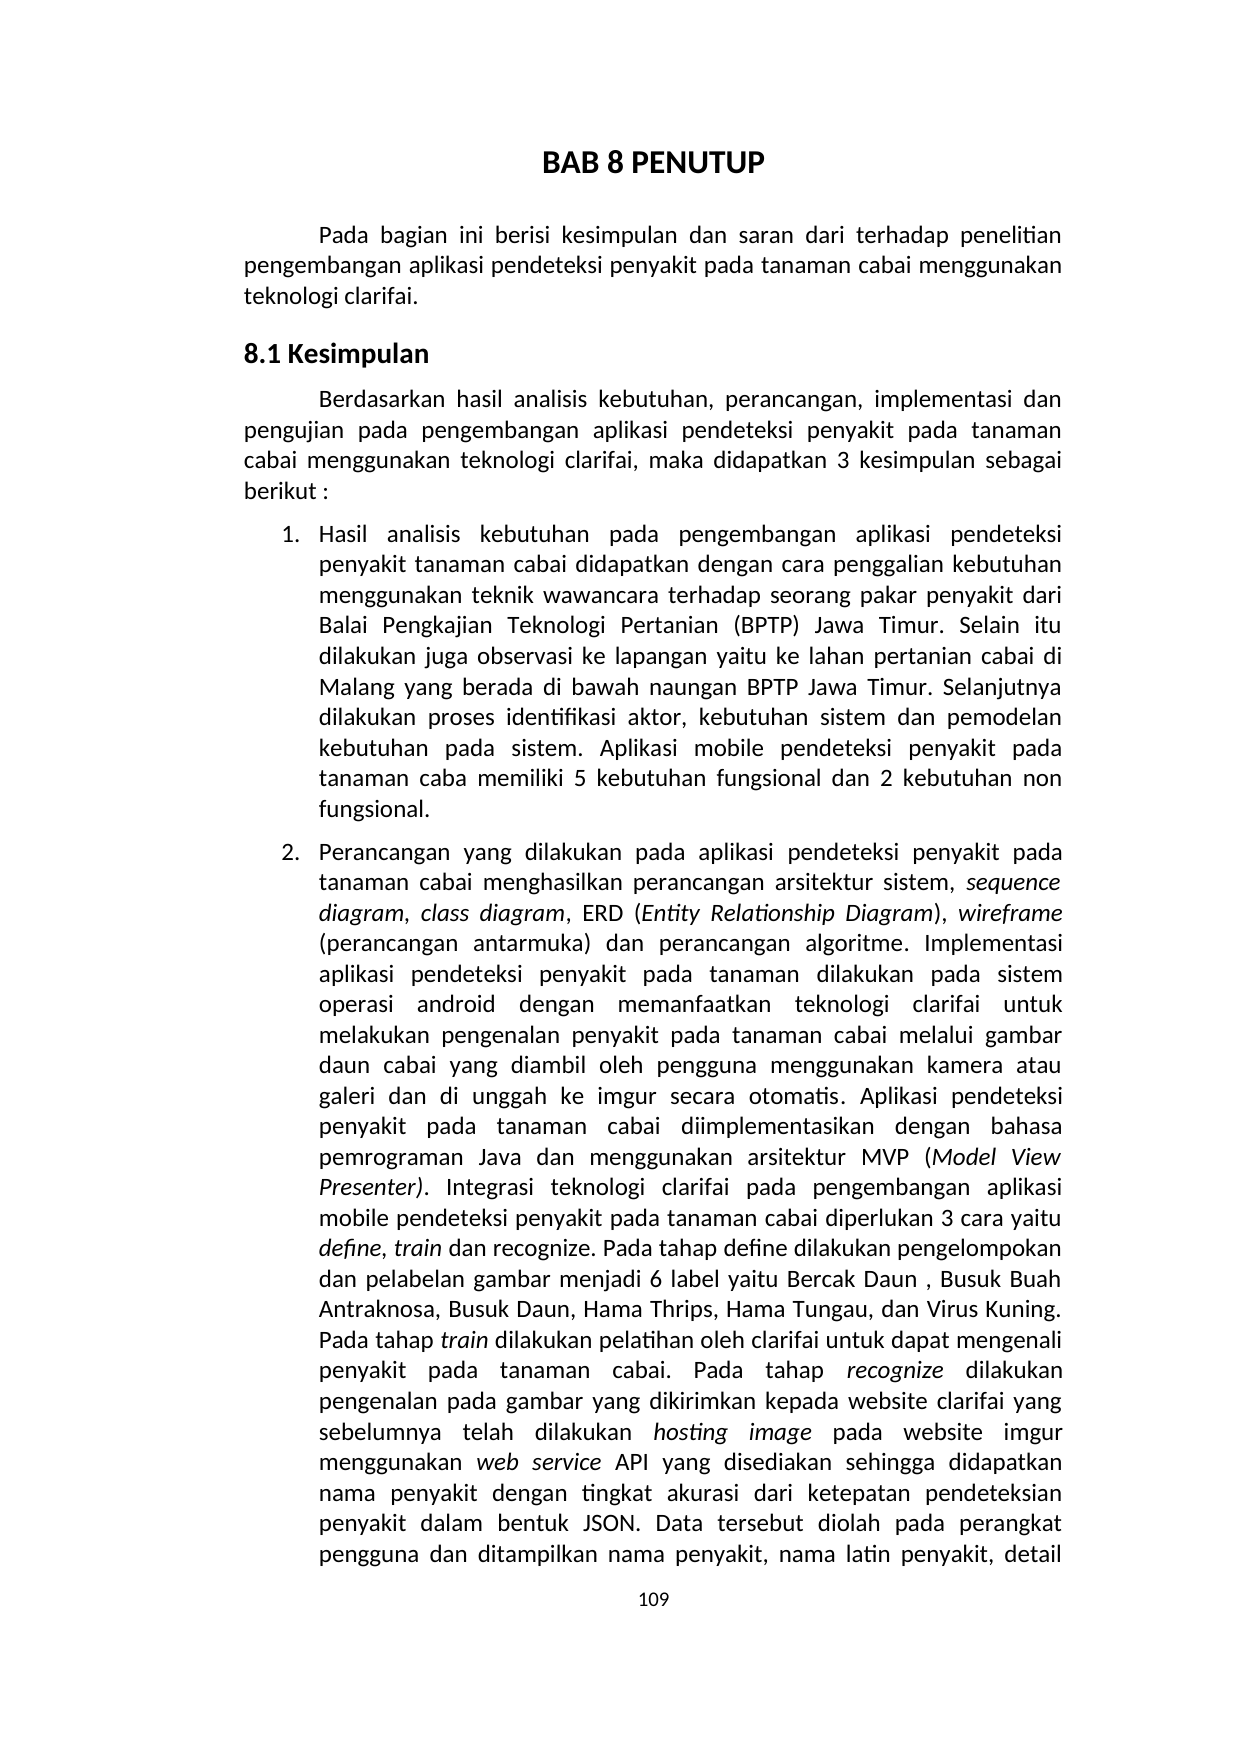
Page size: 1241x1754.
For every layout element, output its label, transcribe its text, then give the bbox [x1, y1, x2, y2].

subtitle PENUTUP [244, 141, 1063, 181]
list Hasil analisis kebutuhan pada pengembangan aplikasi pendeteksi penyakit tanaman cabai didapatkan dengan cara penggalian kebutuhan menggunakan teknik wawancara terhadap seorang pakar penyakit dari Balai Pengkajian Teknologi Pertanian (BPTP) Jawa Timur. Selain itu dilakukan juga observasi ke lapangan yaitu ke lahan pertanian cabai di Malang yang berada di bawah naungan BPTP Jawa Timur. Selanjutnya dilakukan proses identifikasi aktor, kebutuhan sistem dan pemodelan kebutuhan pada sistem. Aplikasi mobile pendeteksi penyakit pada tanaman caba memiliki 5 kebutuhan fungsional dan 2 kebutuhan non fungsional. [281, 518, 1063, 823]
text Berdasarkan hasil analisis kebutuhan, perancangan, implementasi dan pengujian pada pengembangan aplikasi pendeteksi penyakit pada tanaman cabai menggunakan teknologi clarifai, maka didapatkan 3 kesimpulan sebagai berikut : [244, 383, 1063, 506]
text Pada bagian ini berisi kesimpulan dan saran dari terhadap penelitian pengembangan aplikasi pendeteksi penyakit pada tanaman cabai menggunakan teknologi clarifai. [244, 219, 1063, 310]
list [281, 836, 1063, 1568]
subtitle Kesimpulan [244, 335, 1063, 371]
